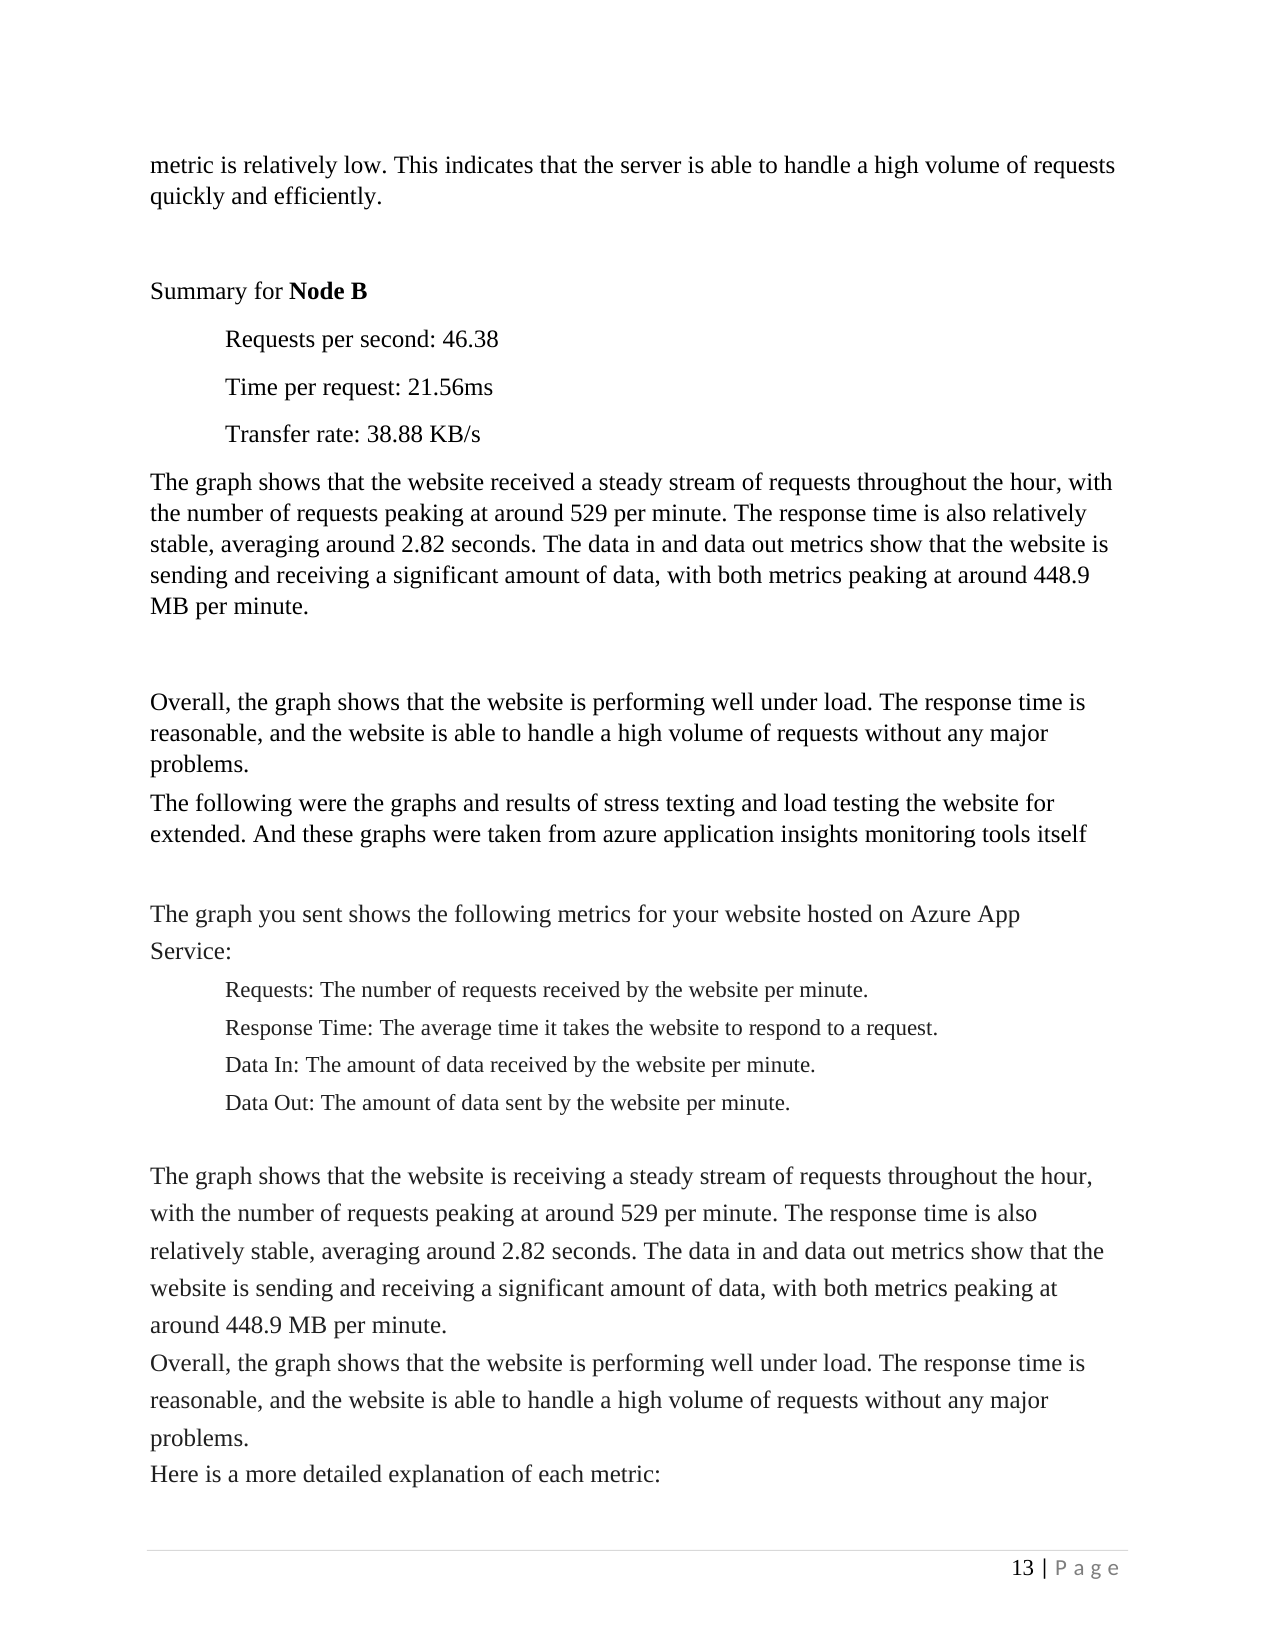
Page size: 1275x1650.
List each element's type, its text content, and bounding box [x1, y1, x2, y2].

list Transfer rate: 38.88 KB/s [187, 419, 1275, 448]
text Overall, the graph shows that the website is performing well under load. The response time is reasonable, and the website is able to handle a high volume of requests without any major problems. [150, 1348, 1112, 1452]
list Requests per second: 46.38 [187, 324, 1275, 353]
text The following were the graphs and results of stress texting and load testing the website for extended. And these graphs were taken from azure application insights monitoring tools itself [150, 788, 1087, 848]
list Data In: The amount of data received by the website per minute. [187, 1051, 1275, 1077]
list Data Out: The amount of data sent by the website per minute. [187, 1089, 1275, 1115]
list Requests: The number of requests received by the website per minute. [187, 976, 1275, 1002]
text Summary for Node B [150, 276, 1275, 305]
text Here is a more detailed explanation of each metric: [150, 1460, 1275, 1488]
text The graph shows that the website is receiving a steady stream of requests throughout the hour, with the number of requests peaking at around 529 per minute. The response time is also relatively stable, averaging around 2.82 seconds. The data in and data out metrics show that the website is sending and receiving a significant amount of data, with both metrics peaking at around 448.9 MB per minute. [150, 1161, 1126, 1339]
text Overall, the graph shows that the website is performing well under load. The response time is reasonable, and the website is able to handle a high volume of requests without any major problems. [150, 687, 1086, 778]
list Response Time: The average time it takes the website to respond to a request. [187, 1014, 1275, 1040]
text The graph shows that the website received a steady stream of requests throughout the hour, with the number of requests peaking at around 529 per minute. The response time is also relatively stable, averaging around 2.82 seconds. The data in and data out metrics show that the website is sending and receiving a significant amount of data, with both metrics peaking at around 448.9 MB per minute. [150, 467, 1113, 620]
text metric is relatively low. This indicates that the server is able to handle a high volume of requests quickly and efficiently. [150, 150, 1116, 210]
text The graph you sent shows the following metrics for your website hosted on Azure App Service: [150, 899, 1103, 965]
list Time per request: 21.56ms [187, 372, 1275, 401]
